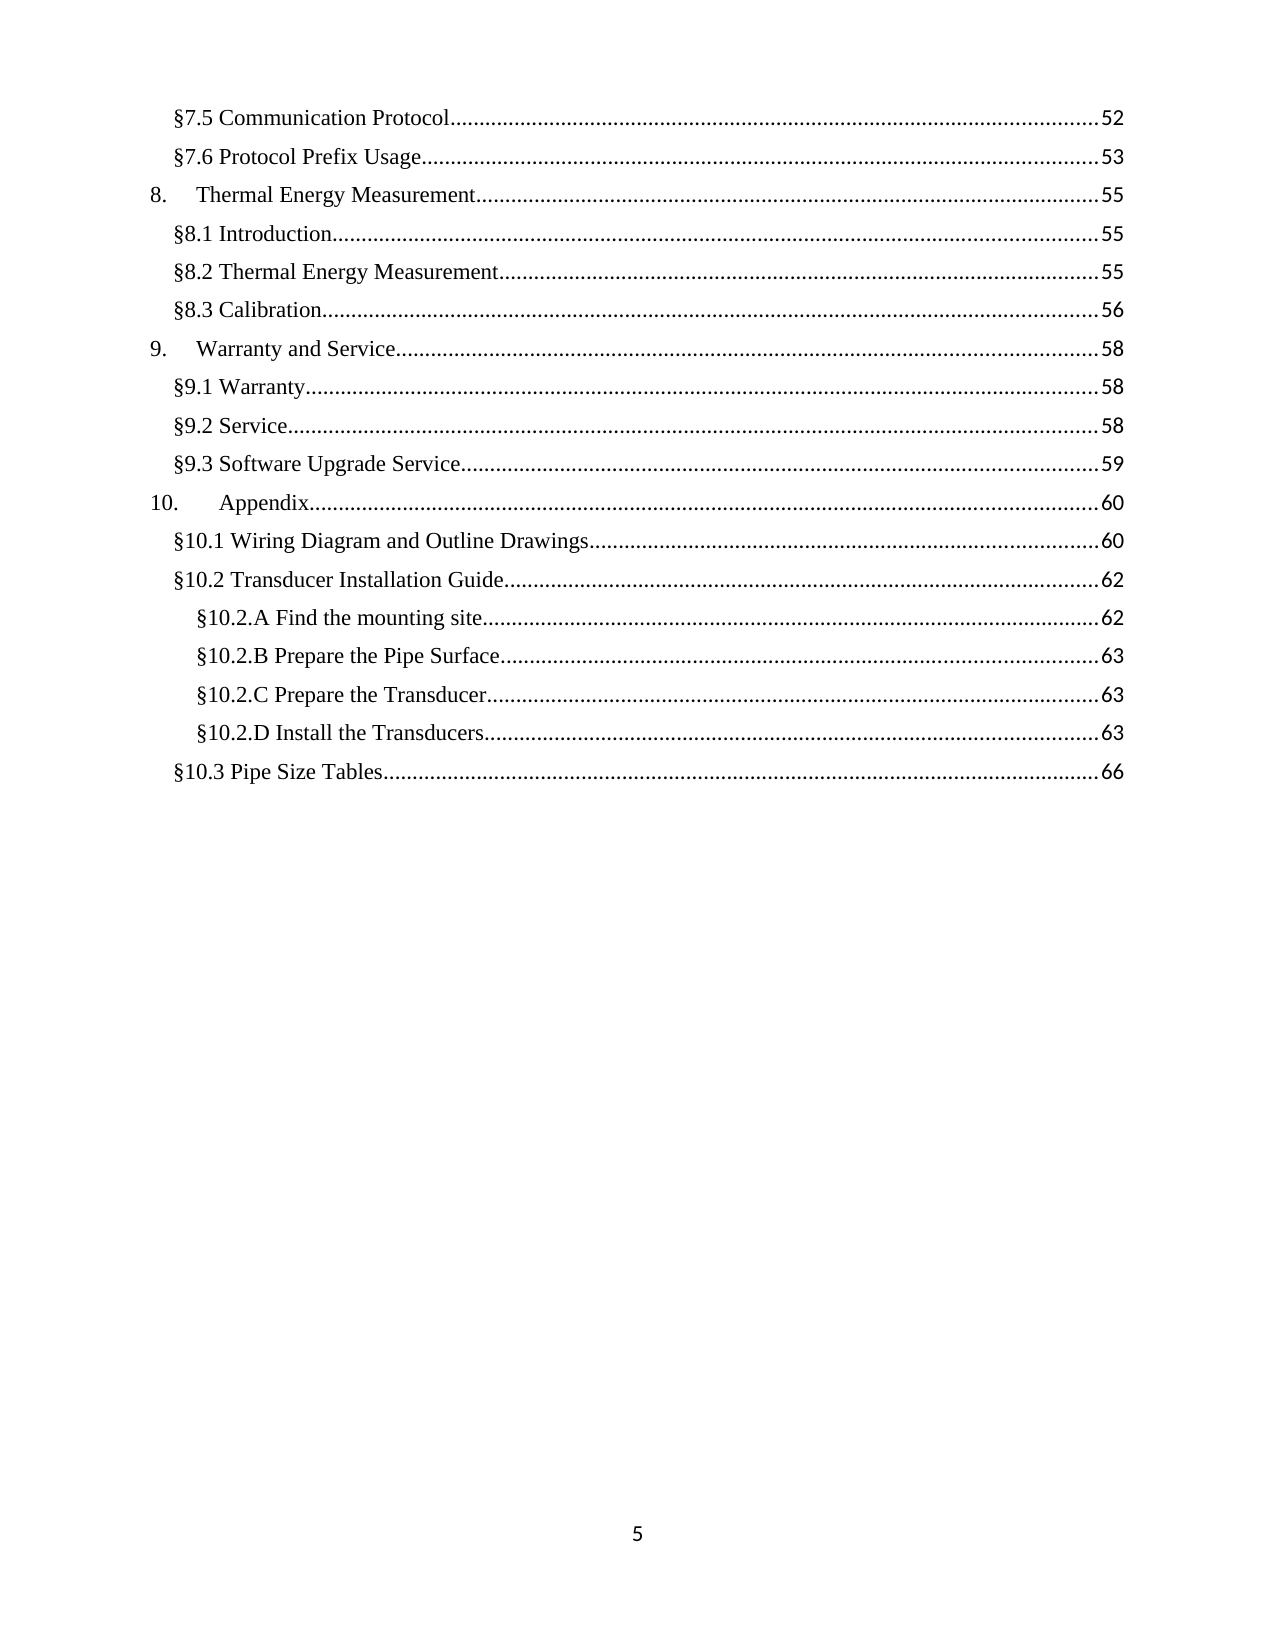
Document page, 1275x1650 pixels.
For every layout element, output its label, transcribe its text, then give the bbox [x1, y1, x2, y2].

text §10.1 Wiring Diagram and Outline Drawings 60 [173, 526, 1125, 554]
text §10.2.A Find the mounting site 62 [196, 603, 1125, 631]
text §9.2 Service 58 [173, 411, 1125, 439]
text §10.3 Pipe Size Tables 66 [173, 757, 1125, 785]
text §10.2 Transducer Installation Guide 62 [173, 565, 1125, 593]
text 8. Thermal Energy Measurement 55 [150, 180, 1125, 208]
text §8.1 Introduction 55 [173, 219, 1125, 247]
text §8.3 Calibration 56 [173, 296, 1125, 324]
text §7.6 Protocol Prefix Usage 53 [173, 142, 1125, 170]
text §7.5 Communication Protocol 52 [173, 103, 1125, 131]
text §9.3 Software Upgrade Service 59 [173, 449, 1125, 477]
text 9. Warranty and Service 58 [150, 334, 1125, 362]
text §8.2 Thermal Energy Measurement 55 [173, 257, 1125, 285]
text §9.1 Warranty 58 [173, 372, 1125, 401]
text 10. Appendix 60 [150, 488, 1125, 516]
text §10.2.D Install the Transducers 63 [196, 718, 1125, 746]
text §10.2.B Prepare the Pipe Surface 63 [196, 642, 1125, 669]
text §10.2.C Prepare the Transducer 63 [196, 680, 1125, 708]
